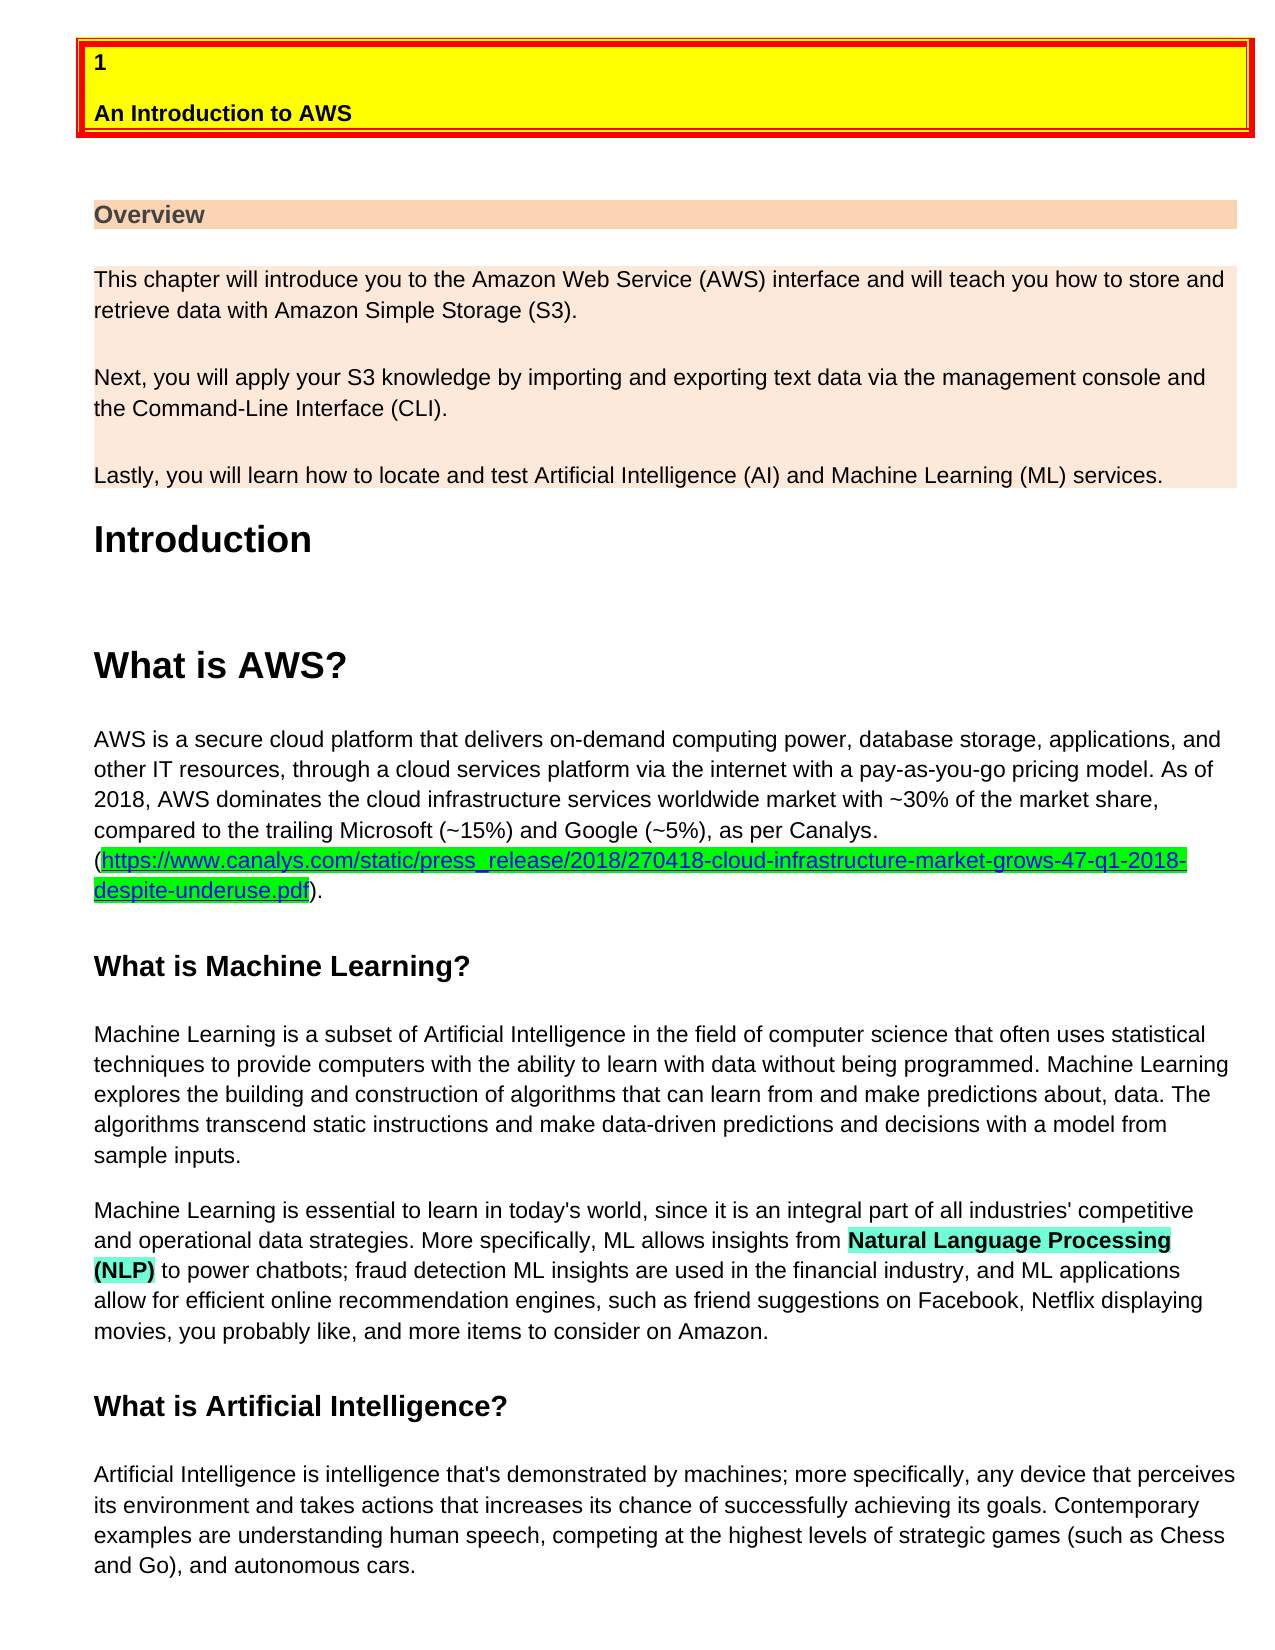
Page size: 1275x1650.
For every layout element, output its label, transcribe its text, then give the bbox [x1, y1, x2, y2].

text Lastly, you will learn how to locate and test Artificial Intelligence (AI) and Machine Learning (ML) services. [94, 462, 1237, 488]
text What is AWS? [94, 643, 1237, 686]
text Introduction [94, 517, 1237, 561]
text 1 [85, 47, 1246, 75]
text What is Artificial Intelligence? [94, 1389, 1237, 1423]
text This chapter will introduce you to the Amazon Web Service (AWS) interface and will teach you how to store and retrieve data with Amazon Simple Storage (S3). [94, 266, 1237, 323]
text Artificial Intelligence is intelligence that's demonstrated by machines; more specifically, any device that perceives its environment and takes actions that increases its chance of successfully achieving its goals. Contemporary examples are understanding human speech, competing at the highest levels of strategic games (such as Chess and Go), and autonomous cars. [94, 1461, 1237, 1578]
text Machine Learning is essential to learn in today's world, since it is an integral part of all industries' competitive and operational data strategies. More specifically, ML allows insights from Natural Language Processing (NLP) to power chatbots; fraud detection ML insights are used in the financial industry, and ML applications allow for efficient online recommendation engines, such as friend suggestions on Facebook, Netflix displaying movies, you probably like, and more items to consider on Amazon. [94, 1197, 1237, 1344]
text Machine Learning is a subset of Artificial Intelligence in the field of computer science that often uses statistical techniques to provide computers with the ability to learn with data without being programmed. Machine Learning explores the building and construction of algorithms that can learn from and make predictions about, data. The algorithms transcend static instructions and make data-driven predictions and decisions with a model from sample inputs. [94, 1021, 1237, 1168]
text An Introduction to AWS [85, 88, 1246, 128]
text AWS is a secure cloud platform that delivers on-demand computing power, database storage, applications, and other IT resources, through a cloud services platform via the internet with a pay-as-you-go pricing model. As of 2018, AWS dominates the cloud infrastructure services worldwide market with ~30% of the market share, compared to the trailing Microsoft (~15%) and Google (~5%), as per Canalys. (https://www.canalys.com/static/press_release/2018/270418-cloud-infrastructure-market-grows-47-q1-2018-despite-underuse.pdf). [94, 726, 1237, 903]
text Next, you will apply your S3 knowledge by importing and exporting text data via the management console and the Command-Line Interface (CLI). [94, 364, 1237, 421]
text What is Machine Learning? [94, 949, 1237, 982]
subtitle Overview [94, 200, 1237, 229]
